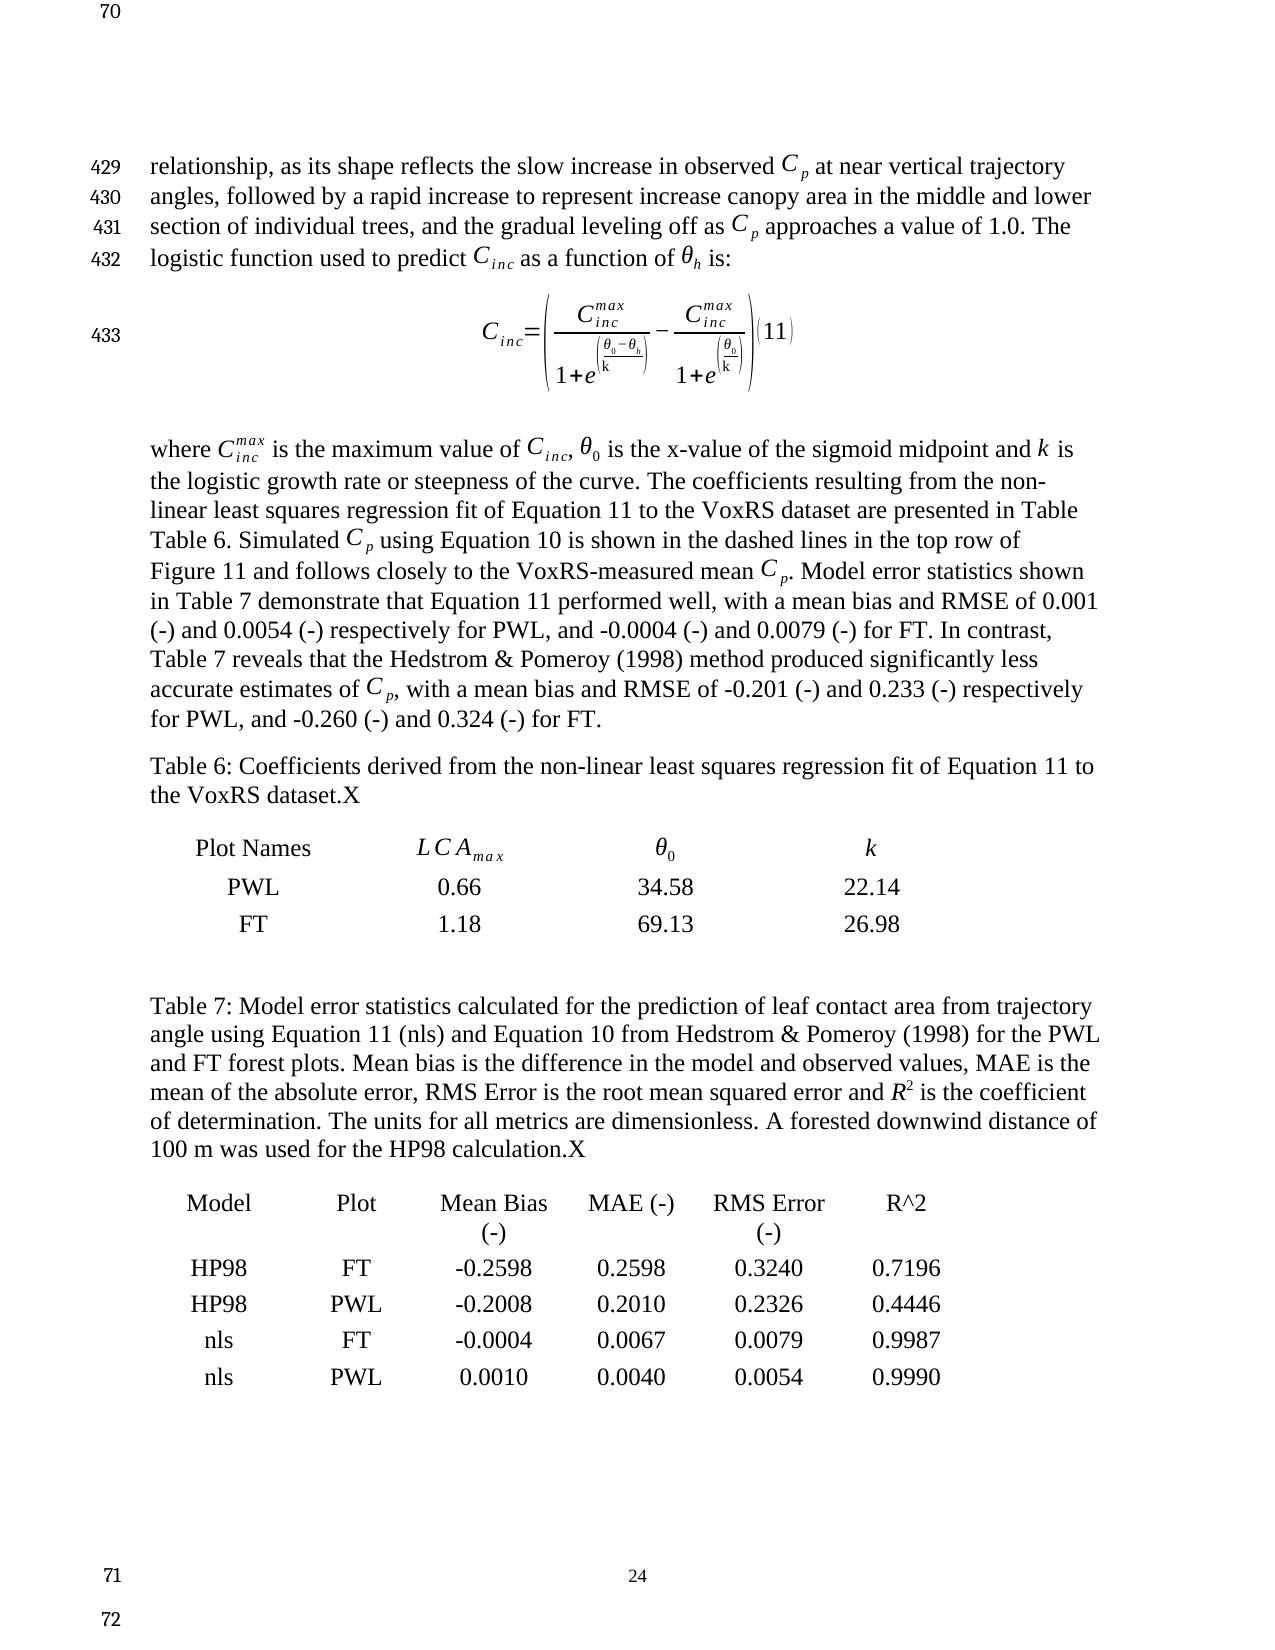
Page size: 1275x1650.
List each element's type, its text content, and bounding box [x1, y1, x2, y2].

table_header Table 6: Coefficients derived from the non-linear least squares regression fit of Equation 11 to the VoxRS dataset. [139, 413, 1114, 941]
text where is the maximum value of , is the x-value of the sigmoid midpoint and is the logistic growth rate or steepness of the curve. The coefficients resulting from the non-linear least squares regression fit of Equation 11 to the VoxRS dataset are presented in Table Table 6. Simulated using Equation 10 is shown in the dashed lines in the top row of Figure 11 and follows closely to the VoxRS-measured mean . Model error statistics shown in Table 7 demonstrate that Equation 11 performed well, with a mean bias and RMSE of 0.001 (-) and 0.0054 (-) respectively for PWL, and -0.0004 (-) and 0.0079 (-) for FT. In contrast, Table 7 reveals that the Hedstrom & Pomeroy (1998) method produced significantly less accurate estimates of , with a mean bias and RMSE of -0.201 (-) and 0.233 (-) respectively for PWL, and -0.260 (-) and 0.324 (-) for FT. [150, 431, 1102, 733]
table_header Table 7: Model error statistics calculated for the prediction of leaf contact area from trajectory angle using Equation 11 (nls) and Equation 10 from Hedstrom & Pomeroy (1998) for the PWL and FT forest plots. Mean bias is the difference in the model and observed values, MAE is the mean of the absolute error, RMS Error is the root mean squared error and R2 is the coefficient of determination. The units for all metrics are dimensionless. A forested downwind distance of 100 m was used for the HP98 calculation. [139, 941, 1114, 1394]
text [150, 150, 1125, 273]
